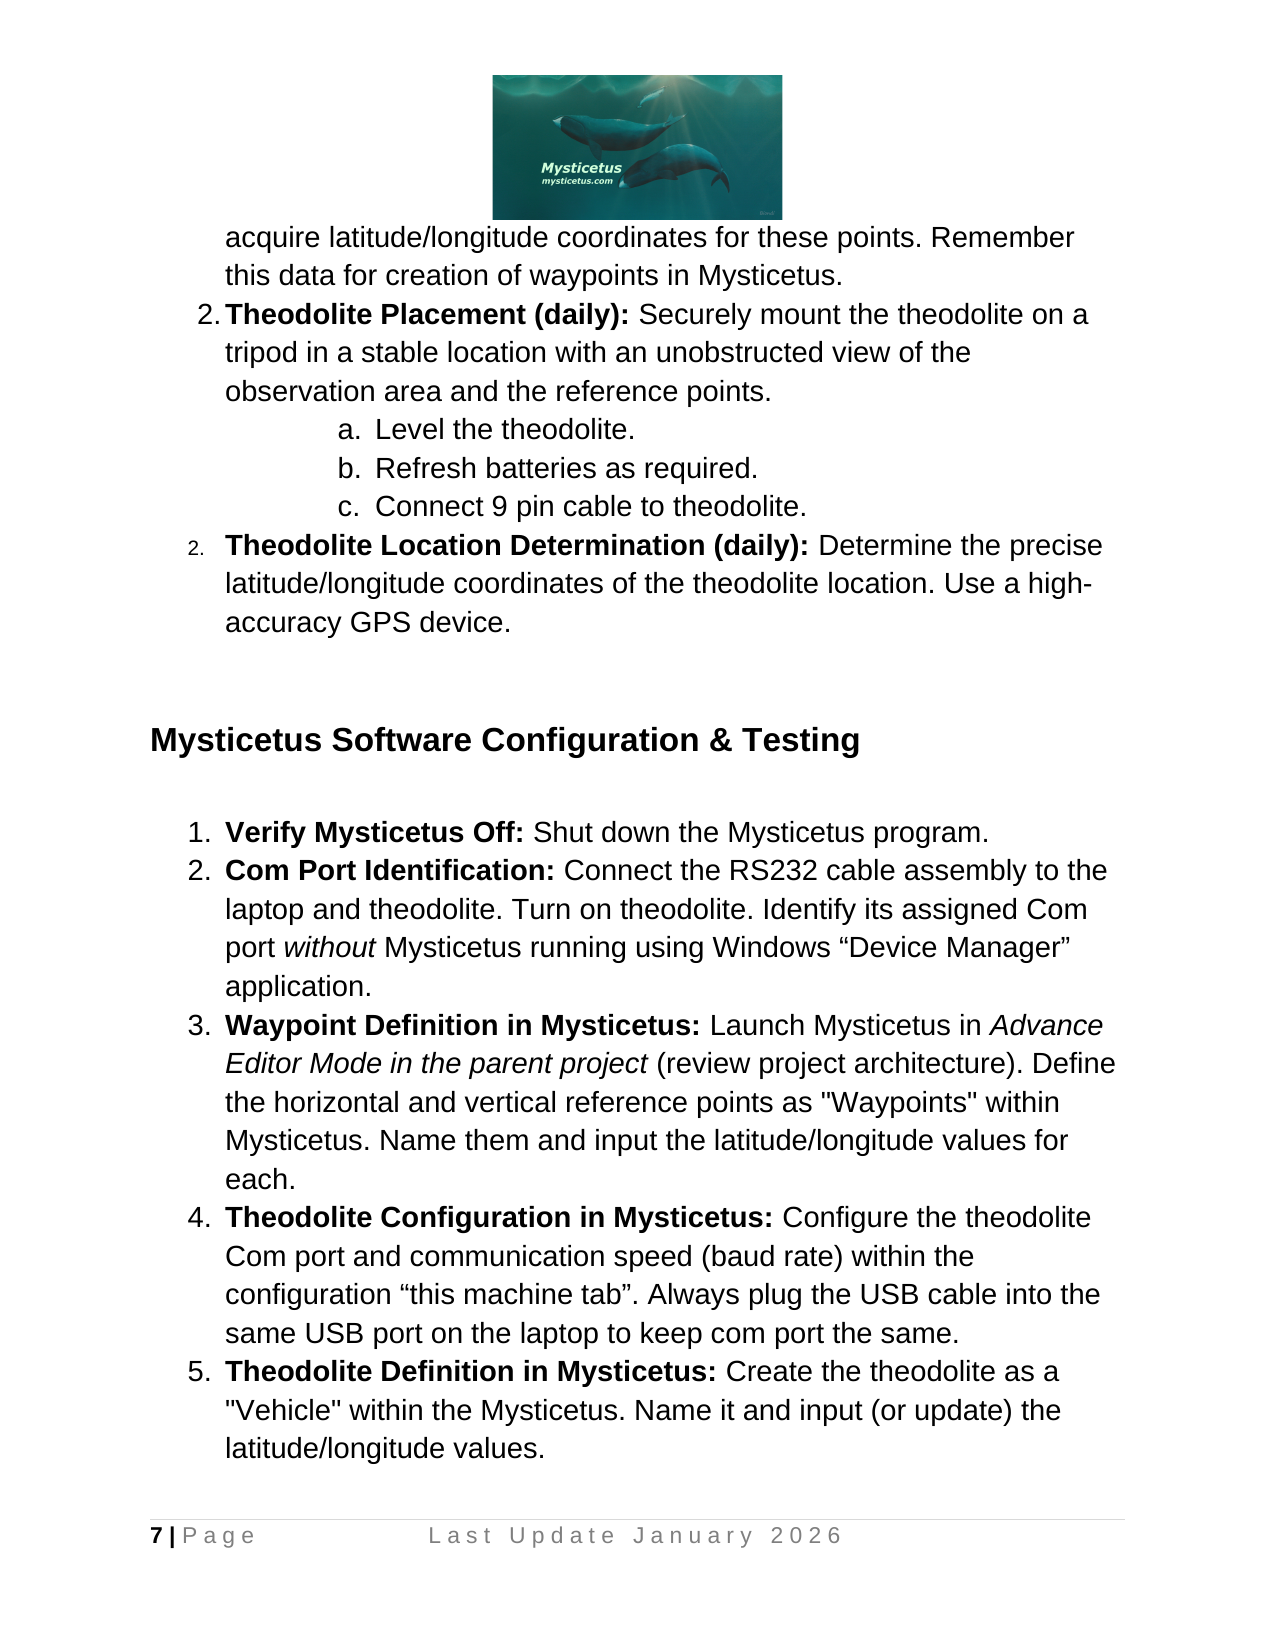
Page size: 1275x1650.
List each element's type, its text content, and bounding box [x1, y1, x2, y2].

list Theodolite Configuration in Mysticetus: Configure the theodolite Com port and communication speed (baud rate) within the configuration “this machine tab”. Always plug the USB cable into the same USB port on the laptop to keep com port the same. [187, 1200, 1125, 1349]
subtitle Mysticetus Software Configuration & Testing [150, 719, 1125, 758]
list Theodolite Location Determination (daily): Determine the precise latitude/longitude coordinates of the theodolite location. Use a high-accuracy GPS device. [187, 528, 1125, 638]
list Connect 9 pin cable to theodolite. [337, 489, 1125, 523]
list Theodolite Definition in Mysticetus: Create the theodolite as a "Vehicle" within the Mysticetus. Name it and input (or update) the latitude/longitude values. [187, 1354, 1125, 1465]
list Level the theodolite. [337, 412, 1125, 446]
list Verify Mysticetus Off: Shut down the Mysticetus program. [187, 815, 1125, 848]
list Com Port Identification: Connect the RS232 cable assembly to the laptop and theodolite. Turn on theodolite. Identify its assigned Com port without Mysticetus running using Windows “Device Manager” application. [187, 853, 1125, 1002]
list Waypoint Definition in Mysticetus: Launch Mysticetus in Advance Editor Mode in the parent project (review project architecture). Define the horizontal and vertical reference points as "Waypoints" within Mysticetus. Name them and input the latitude/longitude values for each. [187, 1007, 1125, 1195]
list Refresh batteries as required. [337, 451, 1125, 484]
picture [492, 75, 783, 220]
list Theodolite Placement (daily): Securely mount the theodolite on a tripod in a stable location with an unobstructed view of the observation area and the reference points. [197, 297, 1125, 407]
